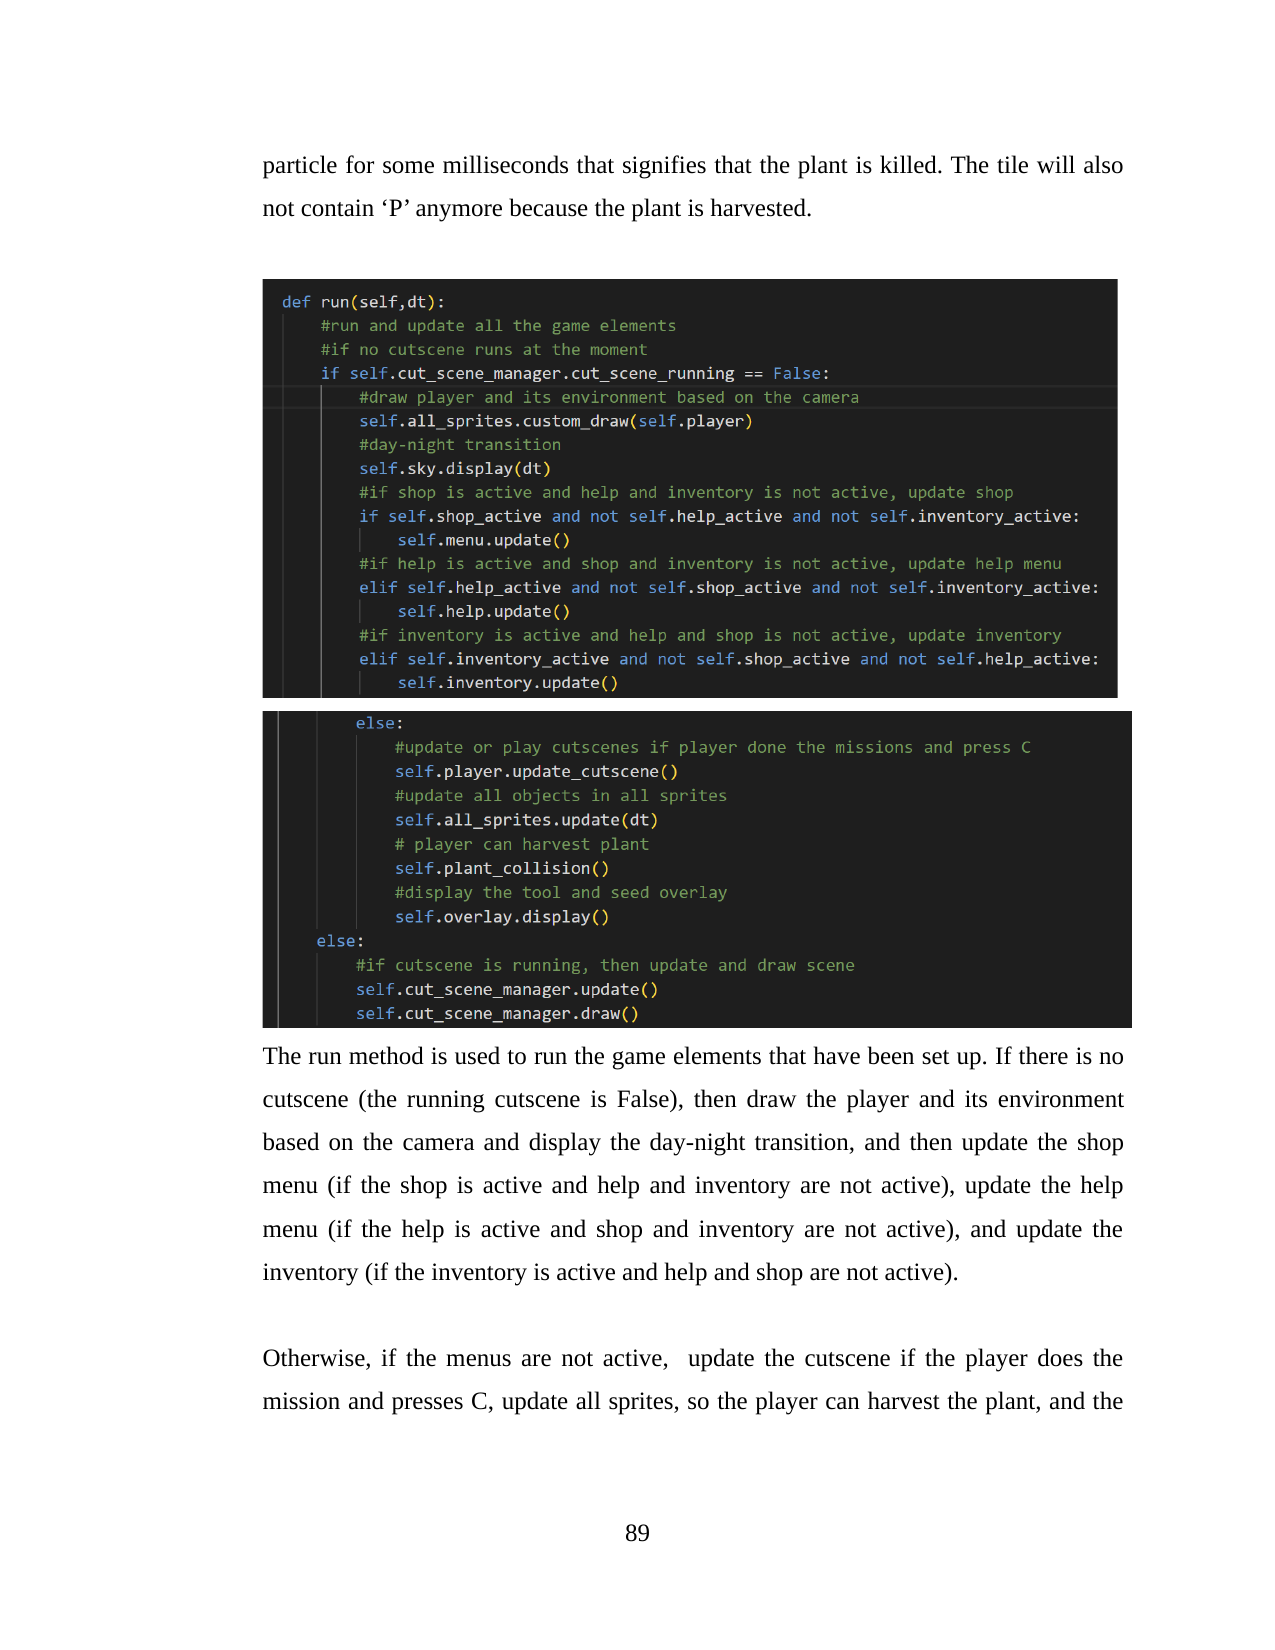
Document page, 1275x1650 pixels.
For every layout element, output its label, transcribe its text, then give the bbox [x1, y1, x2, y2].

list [262, 150, 1125, 222]
picture [262, 711, 1132, 1028]
list The run method is used to run the game elements that have been set up. If there is no cutscene (the running cutscene is False), then draw the player and its environment based on the camera and display the day-night transition, and then update the shop menu (if the shop is active and help and inventory are not active), update the help menu (if the help is active and shop and inventory are not active), and update the inventory (if the inventory is active and help and shop are not active). [262, 1041, 1125, 1286]
picture [262, 279, 1118, 698]
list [262, 1343, 1125, 1415]
